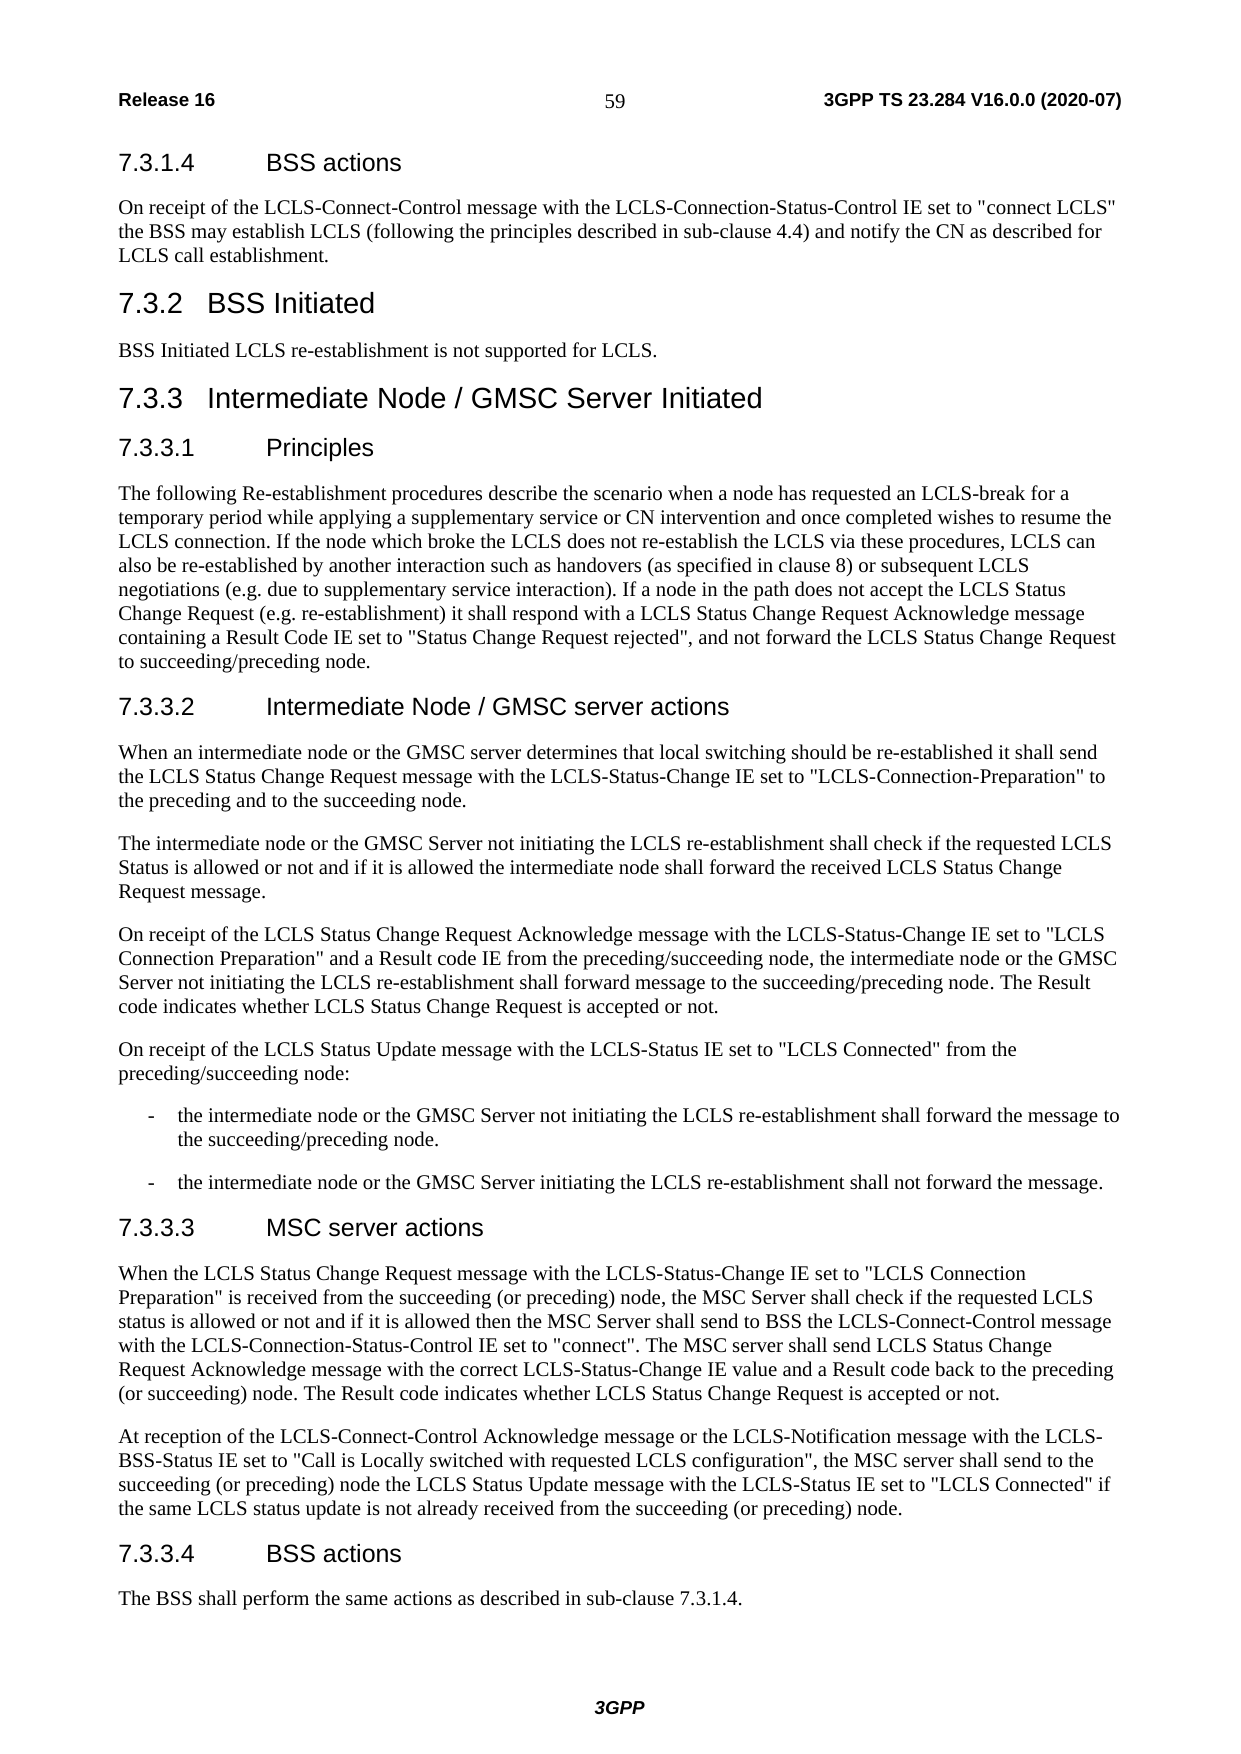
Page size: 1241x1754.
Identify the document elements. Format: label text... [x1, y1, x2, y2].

text At reception of the LCLS-Connect-Control Acknowledge message or the LCLS-Notification message with the LCLS-BSS-Status IE set to "Call is Locally switched with requested LCLS configuration", the MSC server shall send to the succeeding (or preceding) node the LCLS Status Update message with the LCLS-Status IE set to "LCLS Connected" if the same LCLS status update is not already received from the succeeding (or preceding) node. [118, 1424, 1122, 1520]
text The following Re-establishment procedures describe the scenario when a node has requested an LCLS-break for a temporary period while applying a supplementary service or CN intervention and once completed wishes to resume the LCLS connection. If the node which broke the LCLS does not re-establish the LCLS via these procedures, LCLS can also be re-established by another interaction such as handovers (as specified in clause 8) or subsequent LCLS negotiations (e.g. due to supplementary service interaction). If a node in the path does not accept the LCLS Status Change Request (e.g. re-establishment) it shall respond with a LCLS Status Change Request Acknowledge message containing a Result Code IE set to "Status Change Request rejected", and not forward the LCLS Status Change Request to succeeding/preceding node. [118, 481, 1122, 673]
text On receipt of the LCLS Status Change Request Acknowledge message with the LCLS-Status-Change IE set to "LCLS Connection Preparation" and a Result code IE from the preceding/succeeding node, the intermediate node or the GMSC Server not initiating the LCLS re-establishment shall forward message to the succeeding/preceding node. The Result code indicates whether LCLS Status Change Request is accepted or not. [118, 921, 1122, 1018]
subtitle 7.3.3.1 Principles [118, 433, 1122, 462]
text The intermediate node or the GMSC Server not initiating the LCLS re-establishment shall check if the requested LCLS Status is allowed or not and if it is allowed the intermediate node shall forward the received LCLS Status Change Request message. [118, 831, 1122, 903]
subtitle 7.3.2 BSS Initiated [118, 286, 1122, 319]
subtitle 7.3.1.4 BSS actions [118, 147, 1122, 176]
text - the intermediate node or the GMSC Server initiating the LCLS re-establishment shall not forward the message. [148, 1170, 1122, 1194]
text On receipt of the LCLS-Connect-Control message with the LCLS-Connection-Status-Control IE set to "connect LCLS" the BSS may establish LCLS (following the principles described in sub-clause 4.4) and notify the CN as described for LCLS call establishment. [118, 195, 1122, 267]
text - the intermediate node or the GMSC Server not initiating the LCLS re-establishment shall forward the message to the succeeding/preceding node. [148, 1103, 1122, 1151]
text BSS Initiated LCLS re-establishment is not supported for LCLS. [118, 338, 1122, 362]
text On receipt of the LCLS Status Update message with the LCLS-Status IE set to "LCLS Connected" from the preceding/succeeding node: [118, 1036, 1122, 1084]
text When the LCLS Status Change Request message with the LCLS-Status-Change IE set to "LCLS Connection Preparation" is received from the succeeding (or preceding) node, the MSC Server shall check if the requested LCLS status is allowed or not and if it is allowed then the MSC Server shall send to BSS the LCLS-Connect-Control message with the LCLS-Connection-Status-Control IE set to "connect". The MSC server shall send LCLS Status Change Request Acknowledge message with the correct LCLS-Status-Change IE value and a Result code back to the preceding (or succeeding) node. The Result code indicates whether LCLS Status Change Request is accepted or not. [118, 1261, 1122, 1405]
text When an intermediate node or the GMSC server determines that local switching should be re-established it shall send the LCLS Status Change Request message with the LCLS-Status-Change IE set to "LCLS-Connection-Preparation" to the preceding and to the succeeding node. [118, 739, 1122, 812]
subtitle 7.3.3.3 MSC server actions [118, 1213, 1122, 1242]
subtitle 7.3.3.2 Intermediate Node / GMSC server actions [118, 692, 1122, 721]
text The BSS shall perform the same actions as described in sub-clause 7.3.1.4. [118, 1586, 1122, 1610]
subtitle 7.3.3.4 BSS actions [118, 1539, 1122, 1567]
subtitle 7.3.3 Intermediate Node / GMSC Server Initiated [118, 381, 1122, 414]
